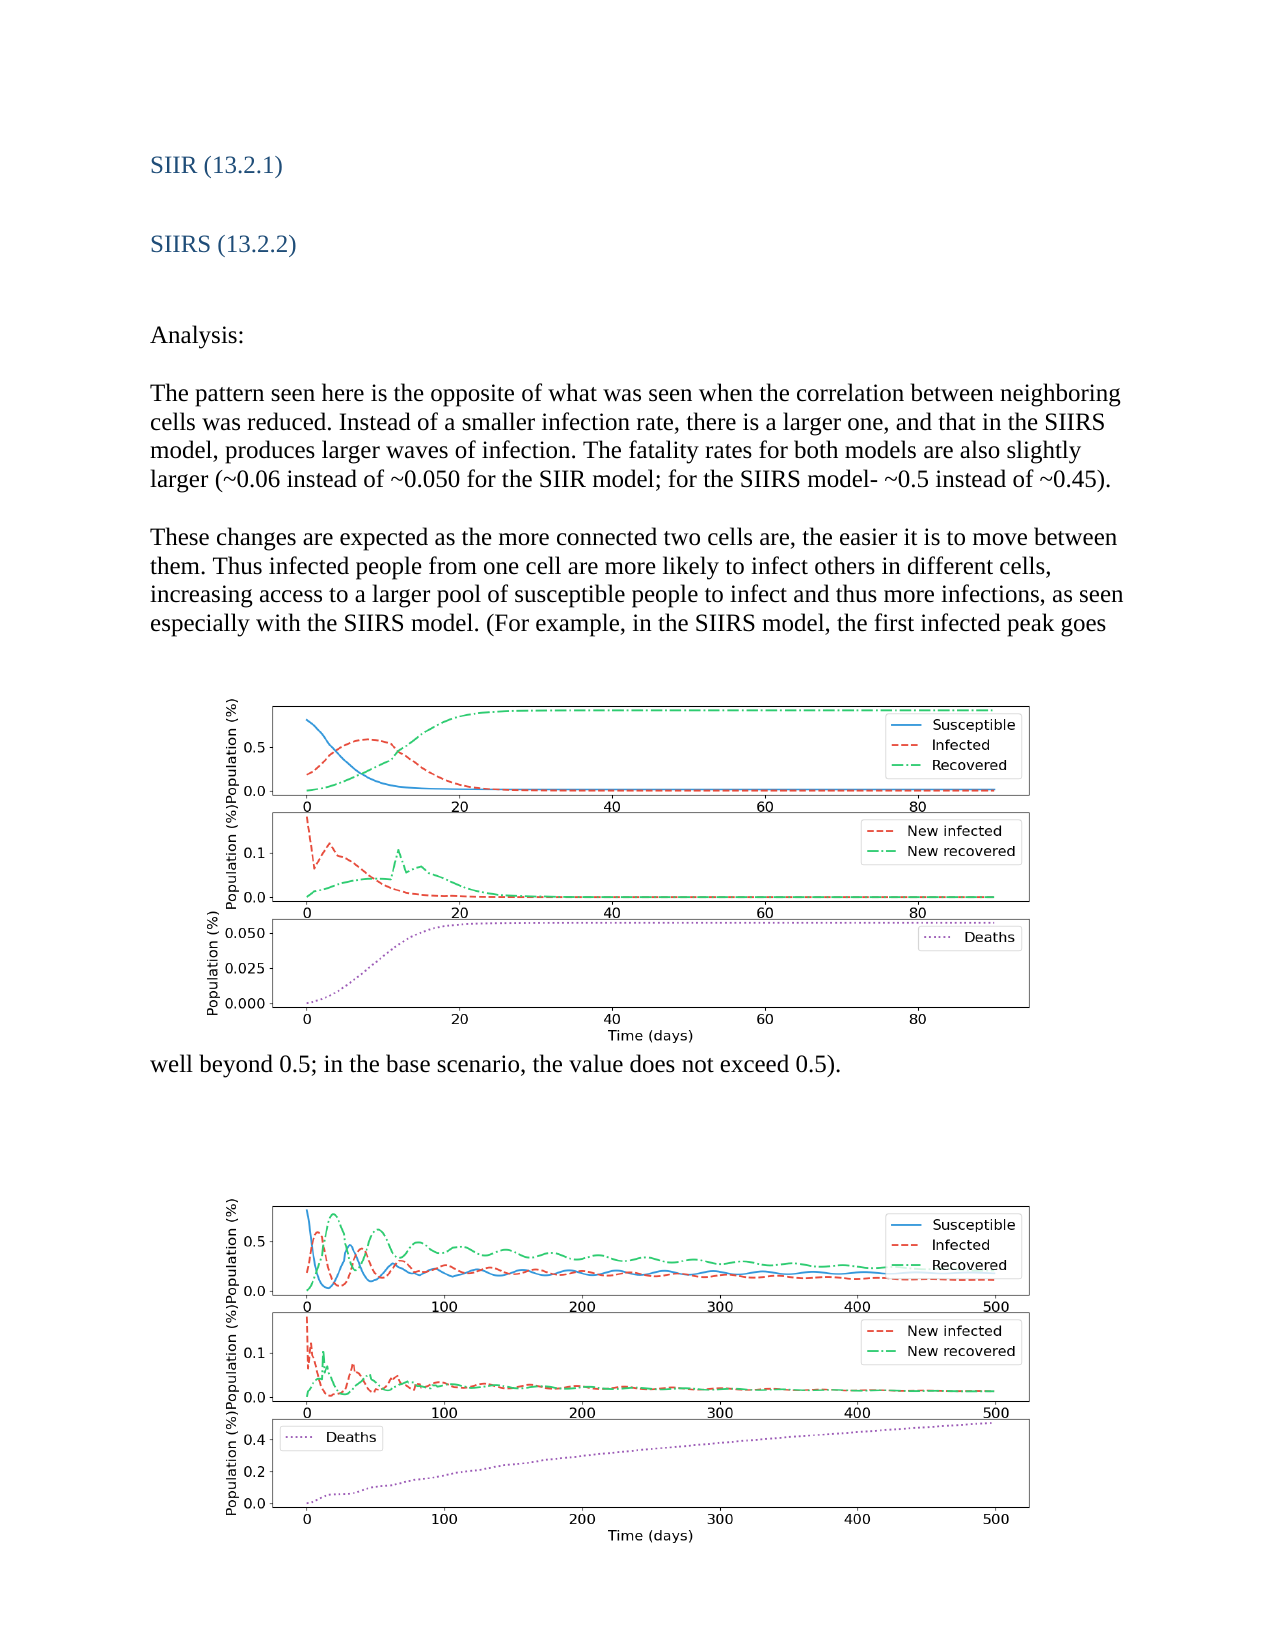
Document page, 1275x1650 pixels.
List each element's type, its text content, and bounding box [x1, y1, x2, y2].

subtitle SIIR (13.2.1) [150, 150, 1125, 179]
picture [150, 1160, 1125, 1550]
picture [150, 659, 1125, 1050]
text The pattern seen here is the opposite of what was seen when the correlation between neighboring cells was reduced. Instead of a smaller infection rate, there is a larger one, and that in the SIIRS model, produces larger waves of infection. The fatality rates for both models are also slightly larger (~0.06 instead of ~0.050 for the SIIR model; for the SIIRS model- ~0.5 instead of ~0.45). [150, 378, 1125, 493]
text Analysis: [150, 320, 1125, 349]
text These changes are expected as the more connected two cells are, the easier it is to move between them. Thus infected people from one cell are more likely to infect others in different cells, increasing access to a larger pool of susceptible people to infect and thus more infections, as seen especially with the SIIRS model. (For example, in the SIIRS model, the first infected peak goes well beyond 0.5; in the base scenario, the value does not exceed 0.5). [150, 522, 1125, 659]
subtitle SIIRS (13.2.2) [150, 229, 1125, 257]
